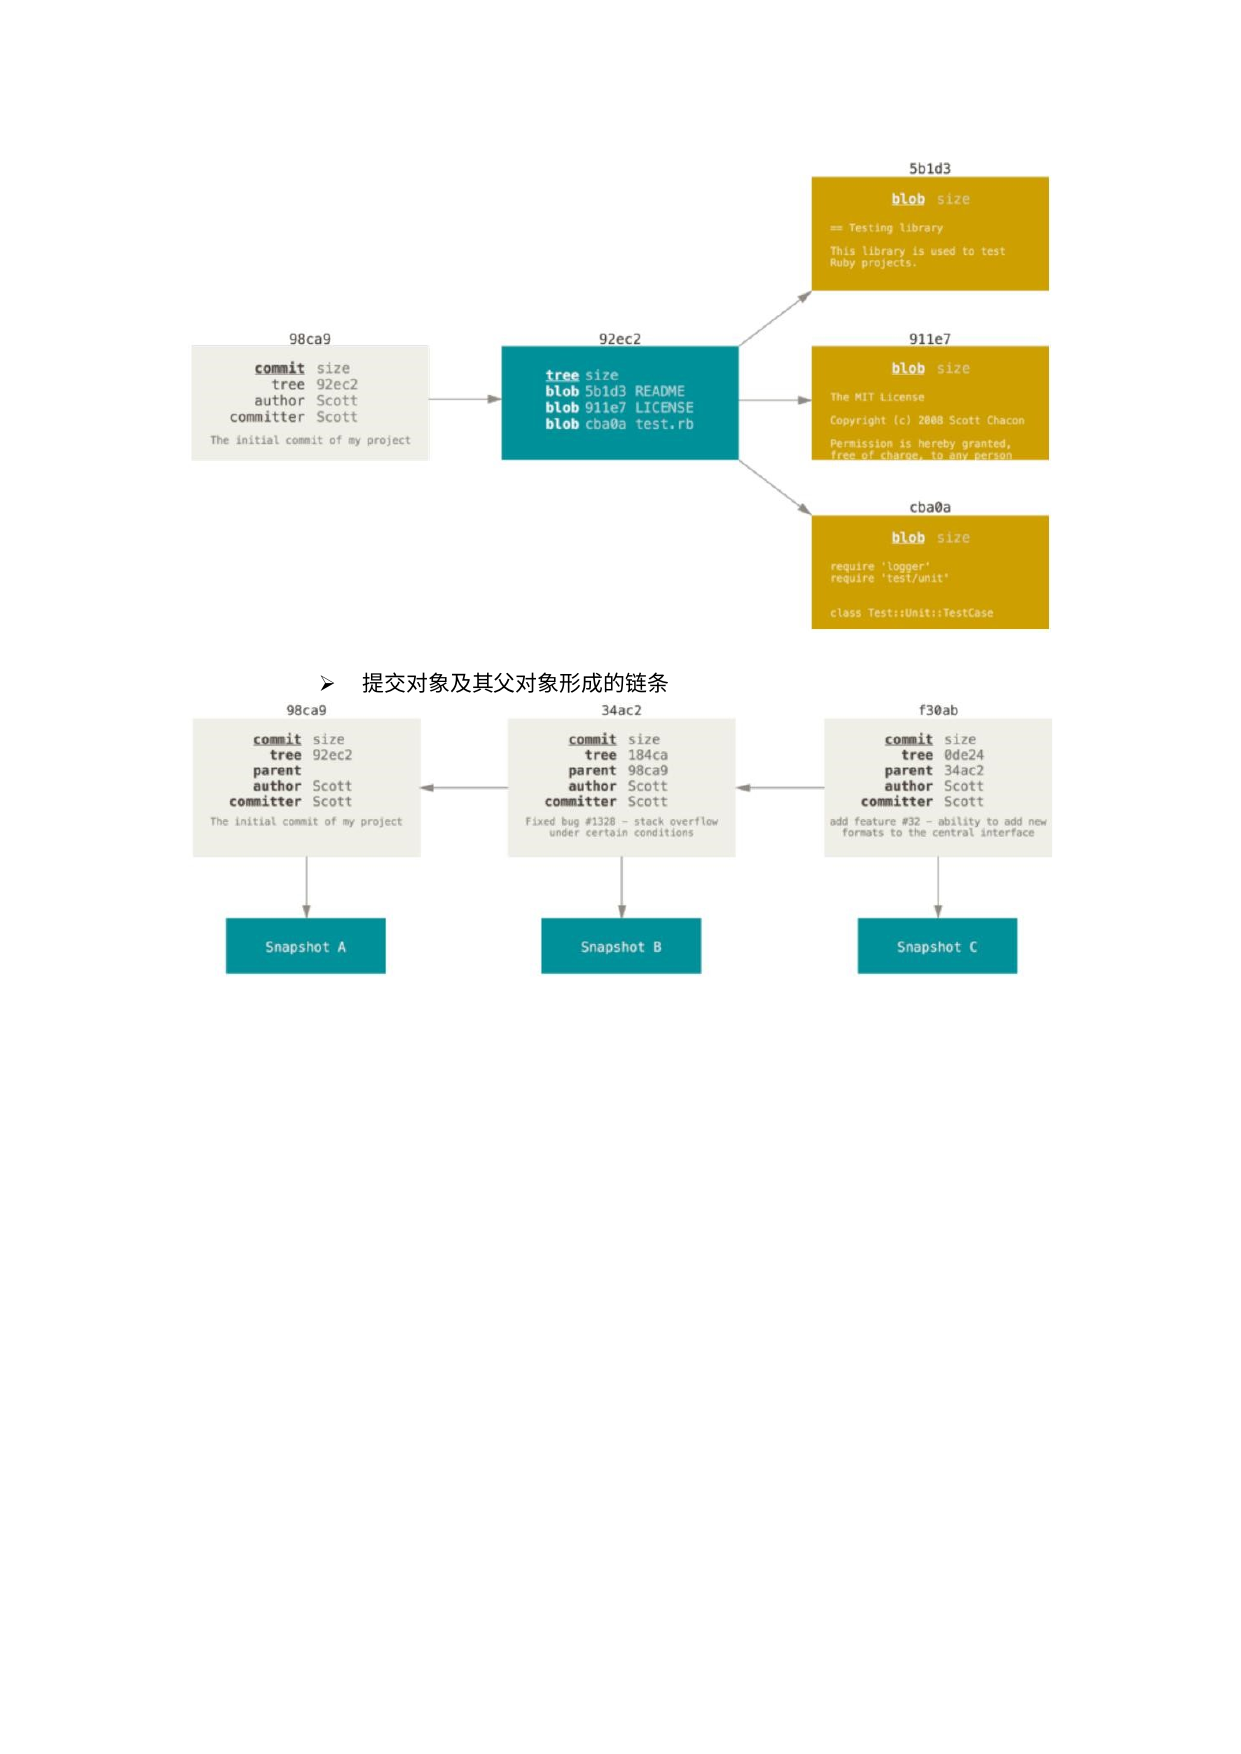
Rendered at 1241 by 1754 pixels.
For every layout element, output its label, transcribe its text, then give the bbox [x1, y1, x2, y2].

picture [187, 162, 1052, 633]
picture [187, 702, 1053, 977]
list 提交对象及其父对象形成的链条 [319, 666, 1053, 698]
